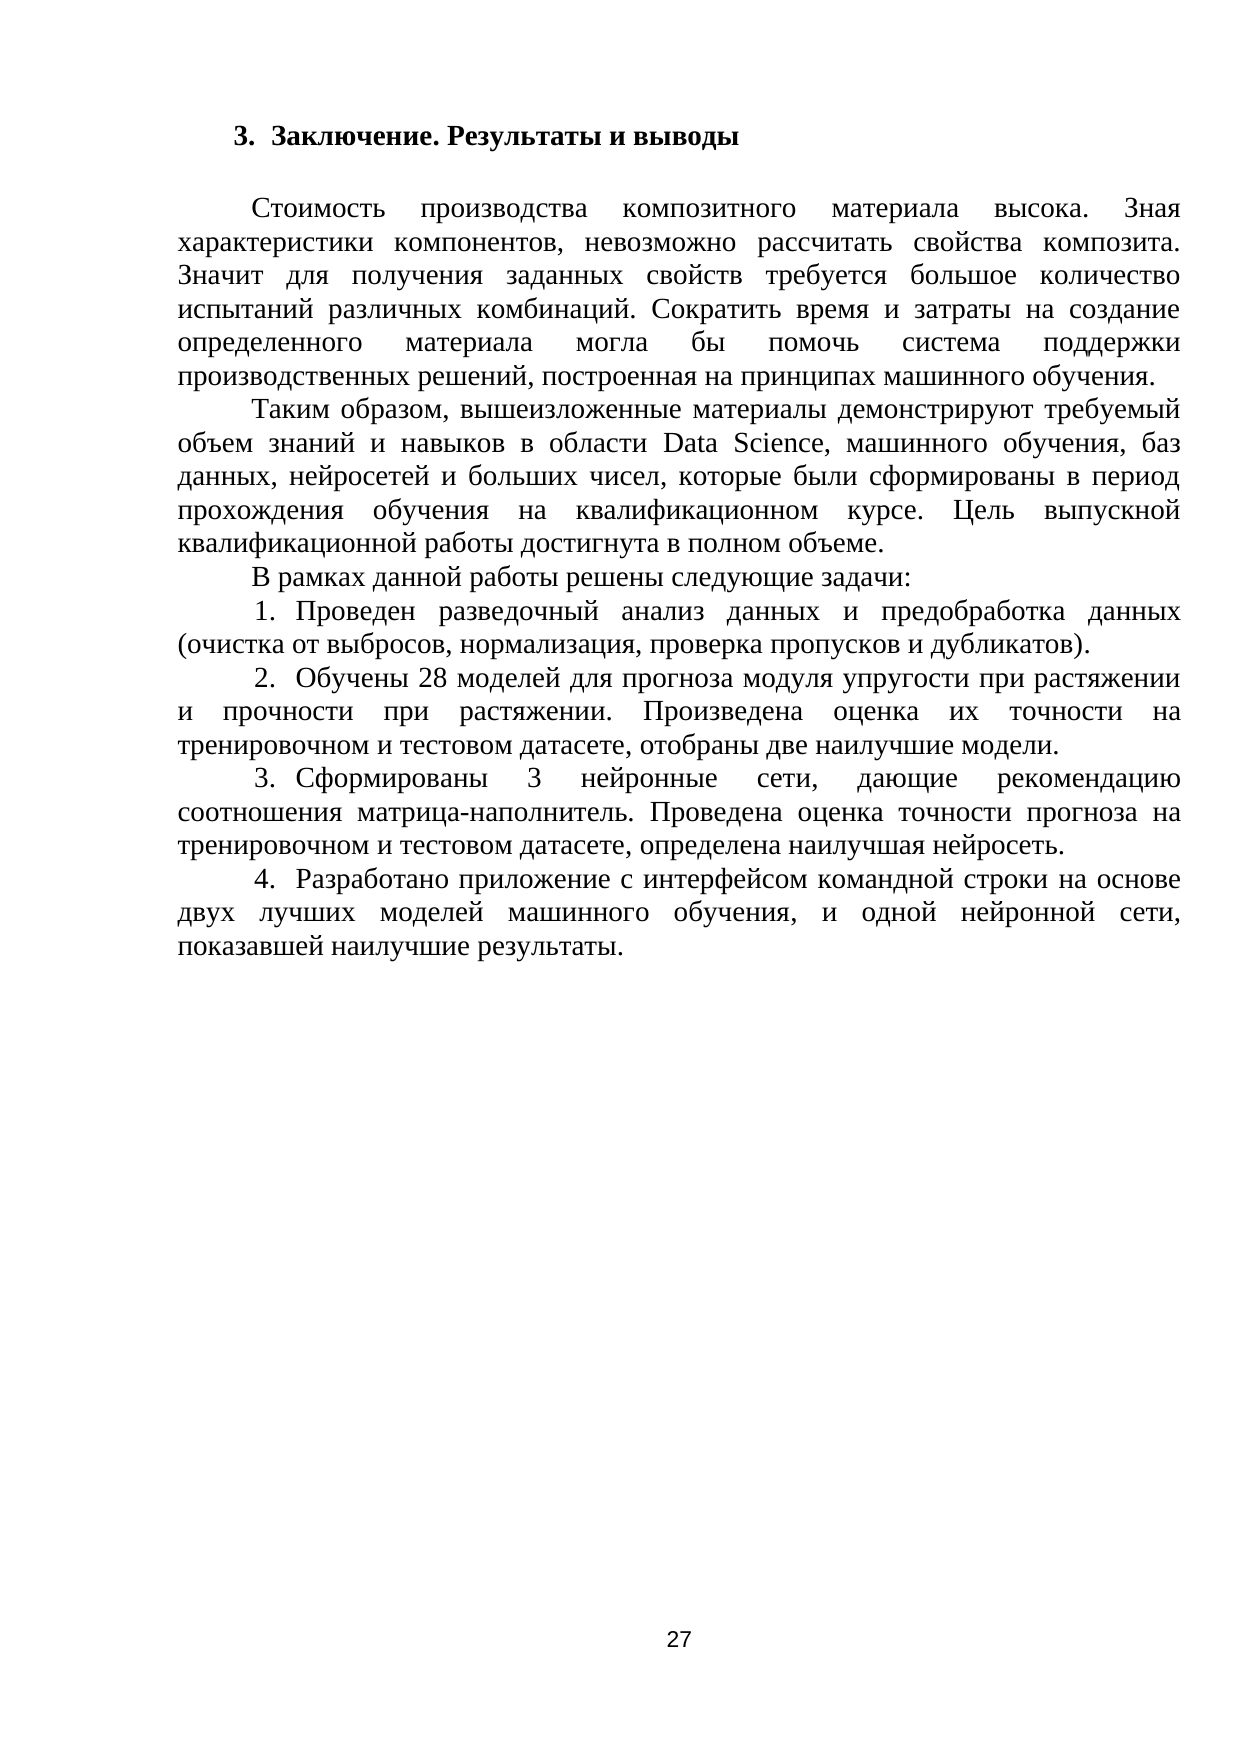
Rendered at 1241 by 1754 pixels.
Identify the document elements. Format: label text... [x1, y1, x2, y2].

text В рамках данной работы решены следующие задачи: [177, 559, 1181, 593]
list Разработано приложение с интерфейсом командной строки на основе двух лучших моделей машинного обучения, и одной нейронной сети, показавшей наилучшие результаты. [177, 861, 1181, 962]
list Сформированы 3 нейронные сети, дающие рекомендацию соотношения матрица-наполнитель. Проведена оценка точности прогноза на тренировочном и тестовом датасете, определена наилучшая нейросеть. [177, 760, 1181, 861]
text Стоимость производства композитного материала высока. Зная характеристики компонентов, невозможно рассчитать свойства композита. Значит для получения заданных свойств требуется большое количество испытаний различных комбинаций. Сократить время и затраты на создание определенного материала могла бы помочь система поддержки производственных решений, построенная на принципах машинного обучения. [177, 190, 1181, 391]
list Обучены 28 моделей для прогноза модуля упругости при растяжении и прочности при растяжении. Произведена оценка их точности на тренировочном и тестовом датасете, отобраны две наилучшие модели. [177, 660, 1181, 760]
text Таким образом, вышеизложенные материалы демонстрируют требуемый объем знаний и навыков в области Data Science, машинного обучения, баз данных, нейросетей и больших чисел, которые были сформированы в период прохождения обучения на квалификационном курсе. Цель выпускной квалификационной работы достигнута в полном объеме. [177, 391, 1181, 559]
list Проведен разведочный анализ данных и предобработка данных (очистка от выбросов, нормализация, проверка пропусков и дубликатов). [177, 593, 1181, 660]
list Заключение. Результаты и выводы [233, 118, 1181, 152]
